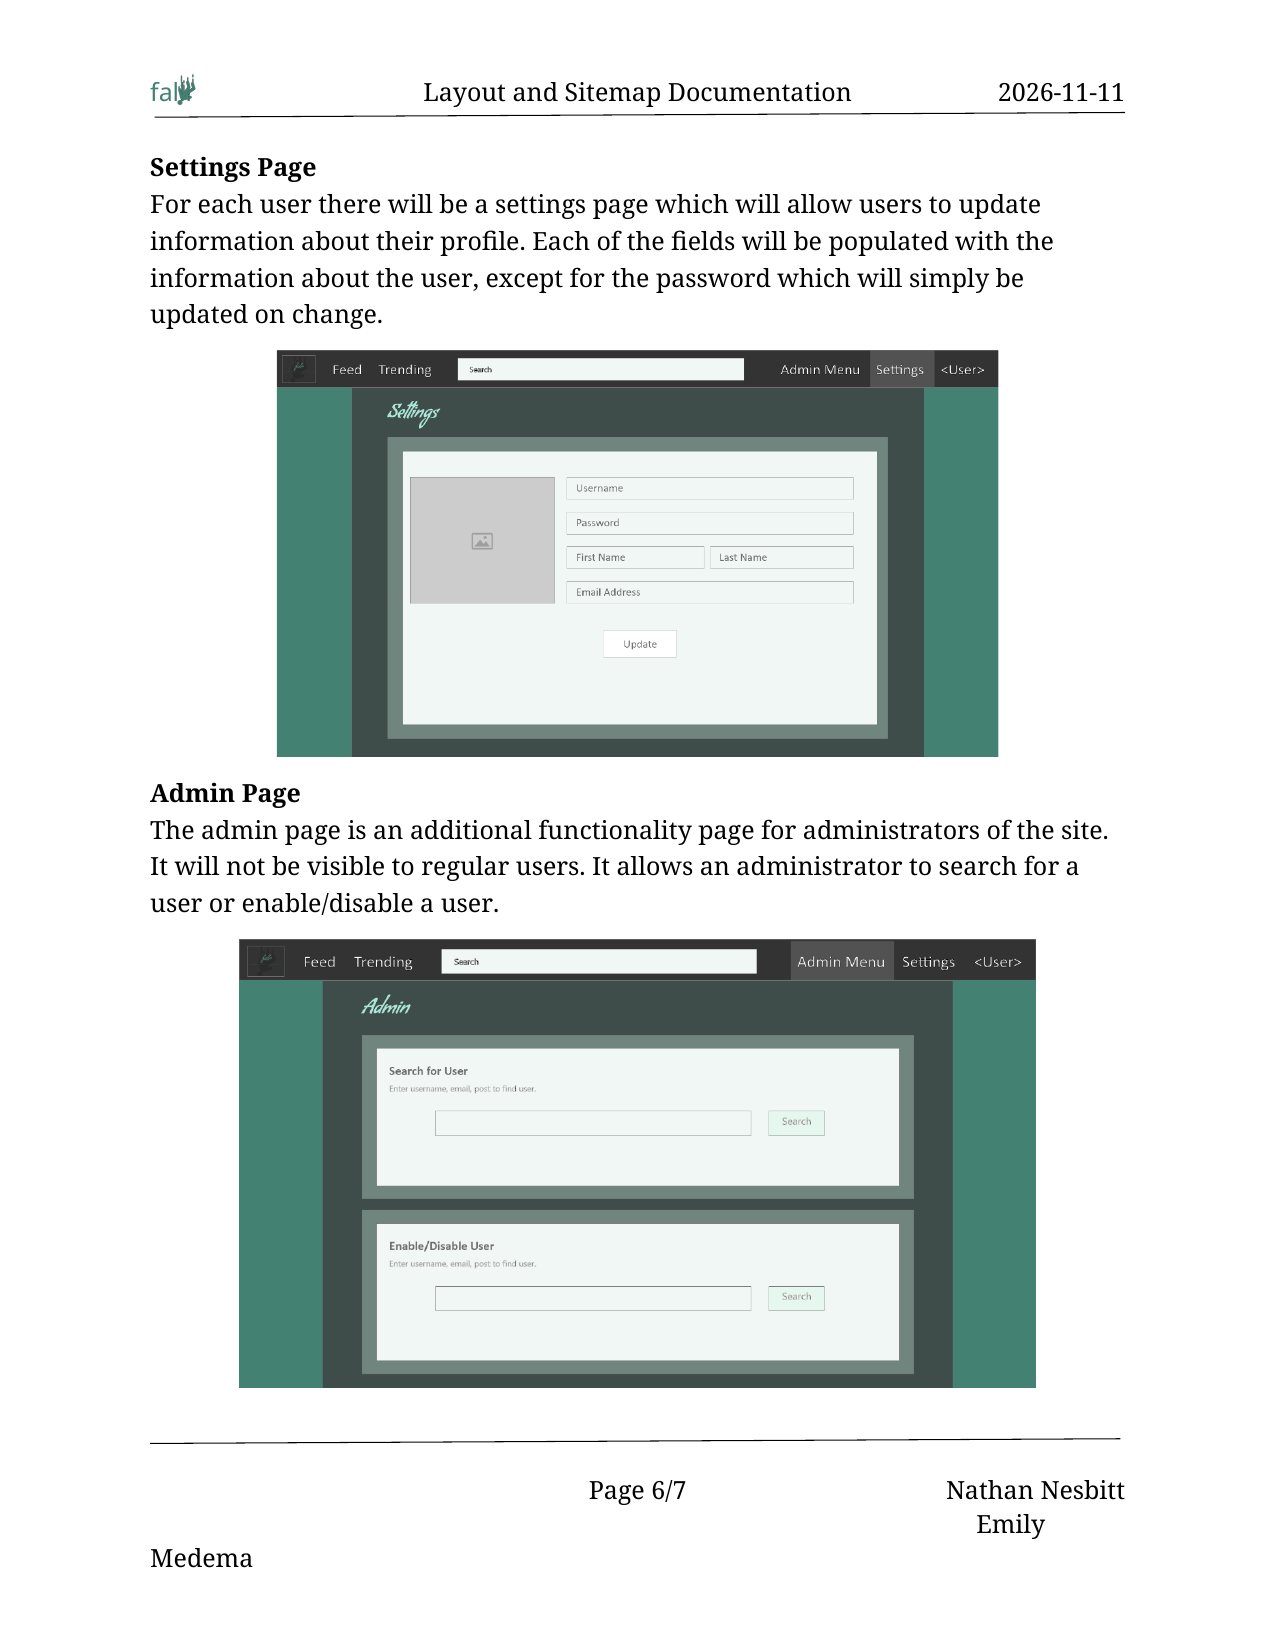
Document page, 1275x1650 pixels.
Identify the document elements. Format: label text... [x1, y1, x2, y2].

picture [276, 350, 999, 757]
text For each user there will be a settings page which will allow users to update information about their profile. Each of the fields will be populated with the information about the user, except for the password which will simply be updated on change. [150, 187, 1125, 331]
picture [168, 65, 201, 110]
subtitle Admin Page [150, 776, 1125, 809]
text The admin page is an additional functionality page for administrators of the site. It will not be visible to regular users. It allows an administrator to search for a user or enable/disable a user. [150, 812, 1125, 920]
picture [239, 939, 1036, 1388]
subtitle Settings Page [150, 150, 1125, 184]
